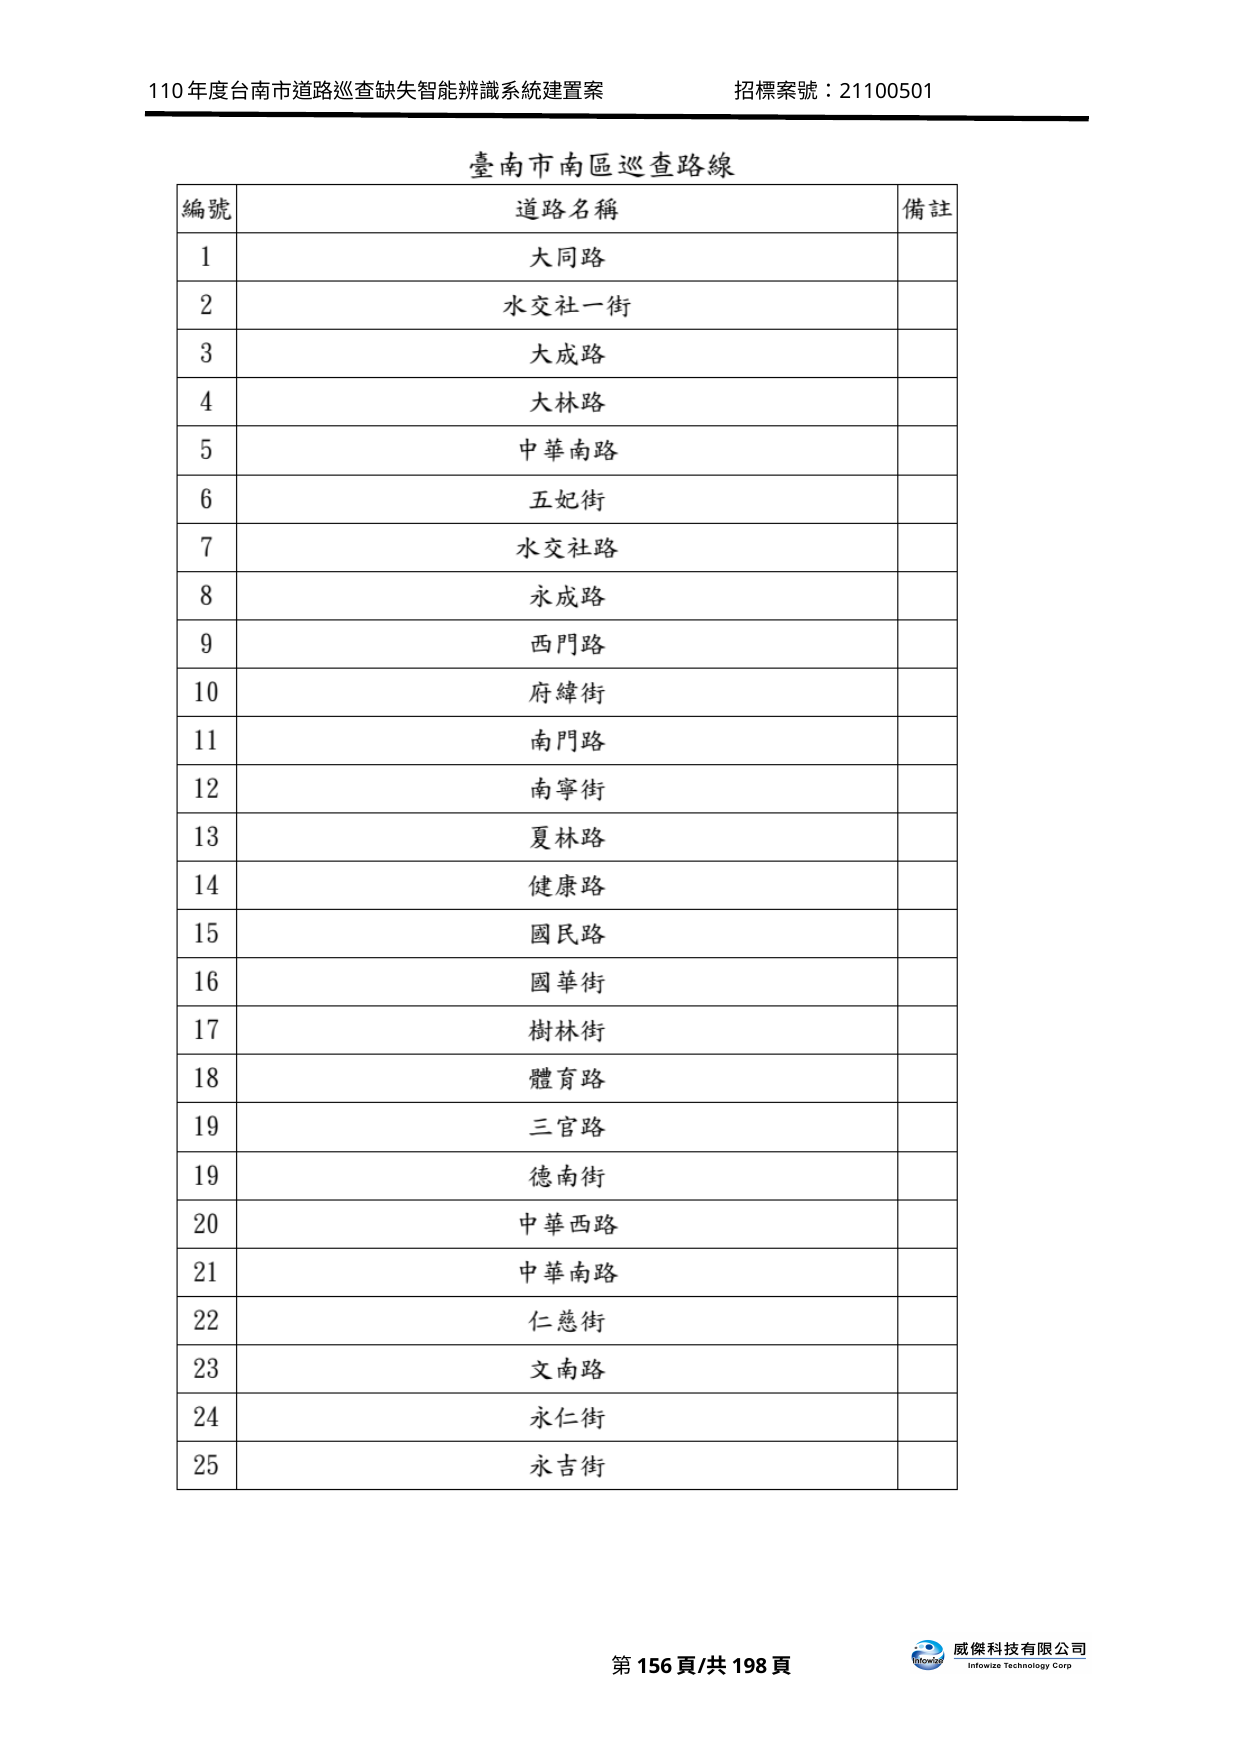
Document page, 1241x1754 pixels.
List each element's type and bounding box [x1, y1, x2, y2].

picture [910, 1632, 1093, 1674]
picture [162, 147, 968, 1498]
